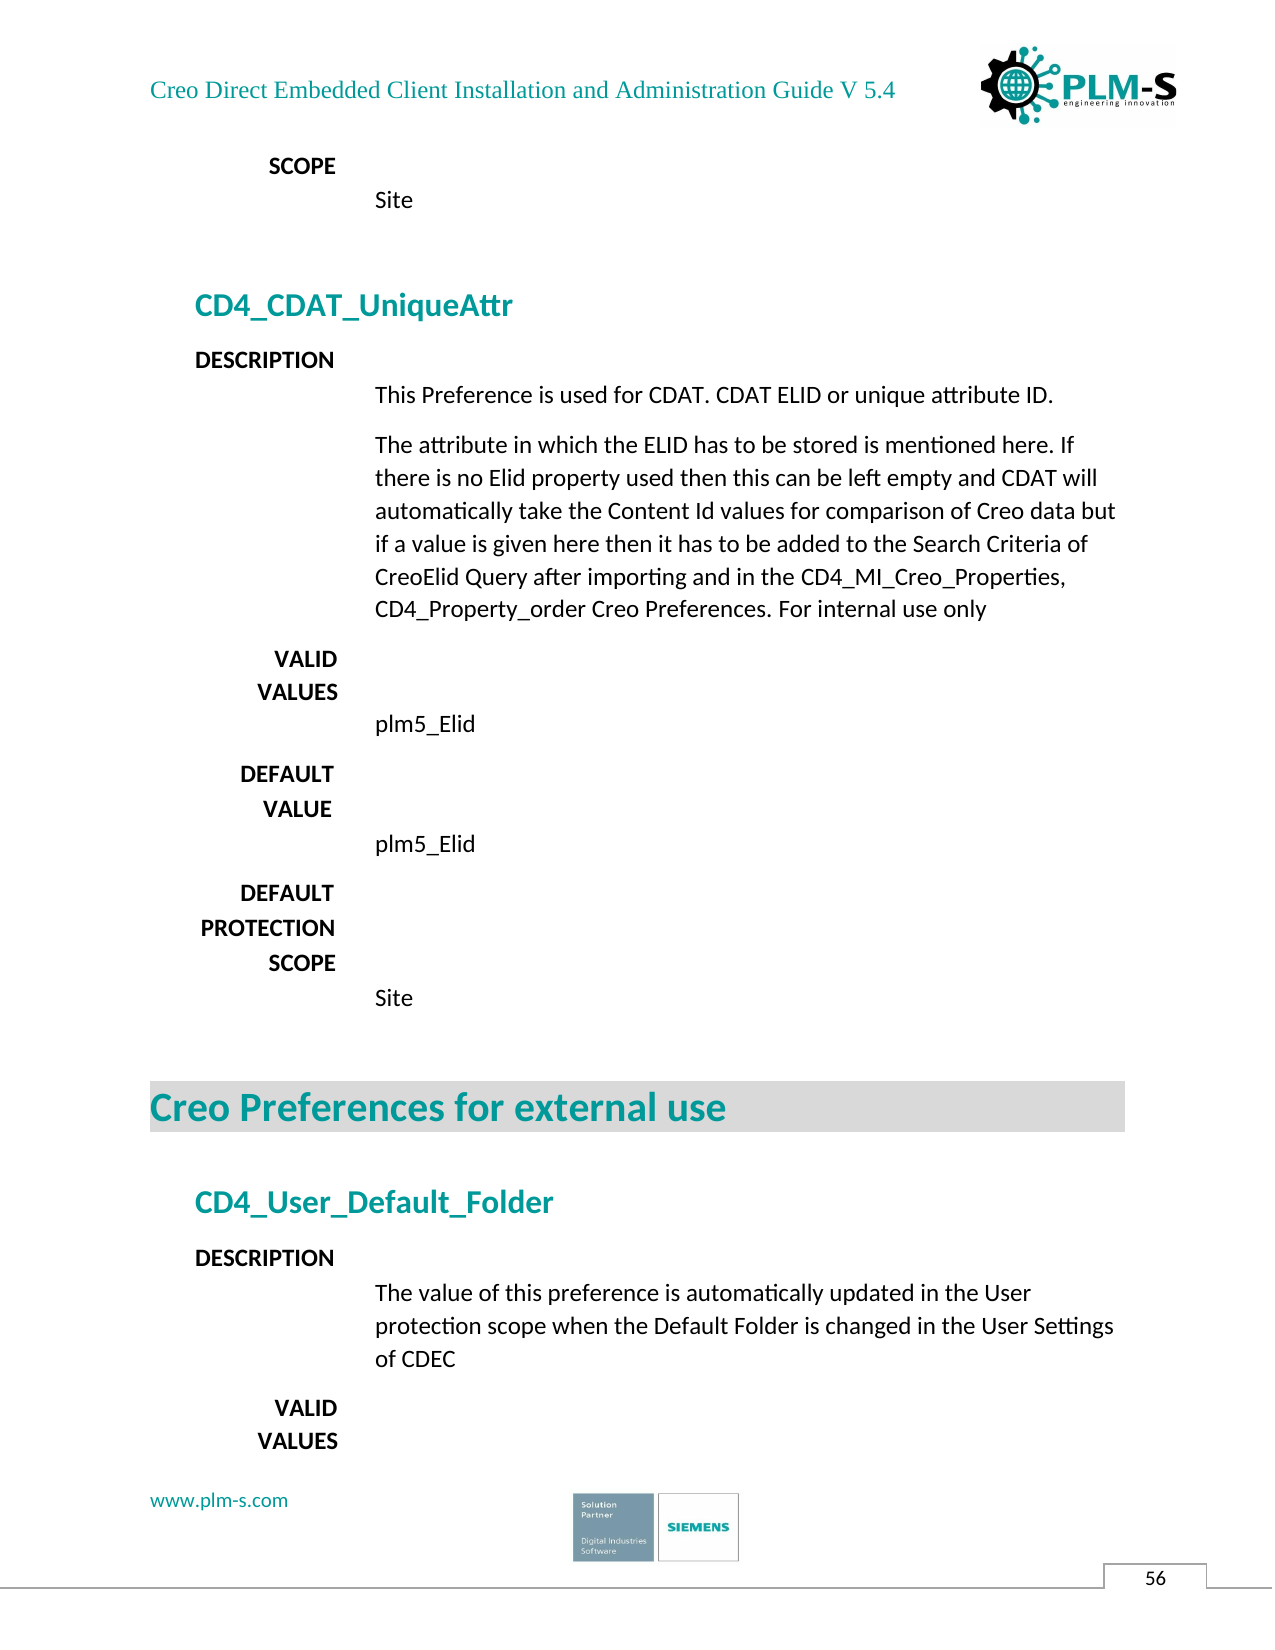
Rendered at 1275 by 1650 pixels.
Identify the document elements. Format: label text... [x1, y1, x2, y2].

text CD4_CDAT_UniqueAttr [195, 284, 1125, 324]
text DESCRIPTION [195, 344, 1125, 375]
text plm5_Elid [345, 708, 1125, 739]
text PROTECTION [195, 912, 1125, 943]
text DEFAULT [195, 878, 1125, 908]
text VALUES [195, 676, 1125, 706]
text DEFAULT [195, 758, 1125, 788]
text The attribute in which the ELID has to be stored is mentioned here. If there is no Elid property used then this can be left empty and CDAT will automatically take the Content Id values for comparison of Creo data but if a value is given here then it has to be added to the Search Criteria of CreoElid Query after importing and in the CD4_MI_Creo_Properties, CD4_Property_order Creo Preferences. For internal use only [375, 429, 1125, 624]
text DESCRIPTION [195, 1242, 1125, 1272]
text VALUES [195, 1425, 1125, 1455]
text Site [345, 185, 1125, 215]
text This Preference is used for CDAT. CDAT ELID or unique attribute ID. [375, 379, 1125, 410]
text VALID [195, 643, 1125, 674]
text plm5_Elid [345, 828, 1125, 858]
text VALID [195, 1392, 1125, 1423]
picture [980, 43, 1177, 128]
text SCOPE [195, 947, 1125, 977]
text CD4_User_Default_Folder [195, 1181, 1125, 1222]
text SCOPE [195, 150, 1125, 181]
text VALUE [195, 793, 1125, 823]
text The value of this preference is automatically updated in the User protection scope when the Default Folder is changed in the User Settings of CDEC [375, 1277, 1125, 1373]
text Creo Preferences for external use [150, 1081, 1125, 1132]
text Site [345, 982, 1125, 1012]
